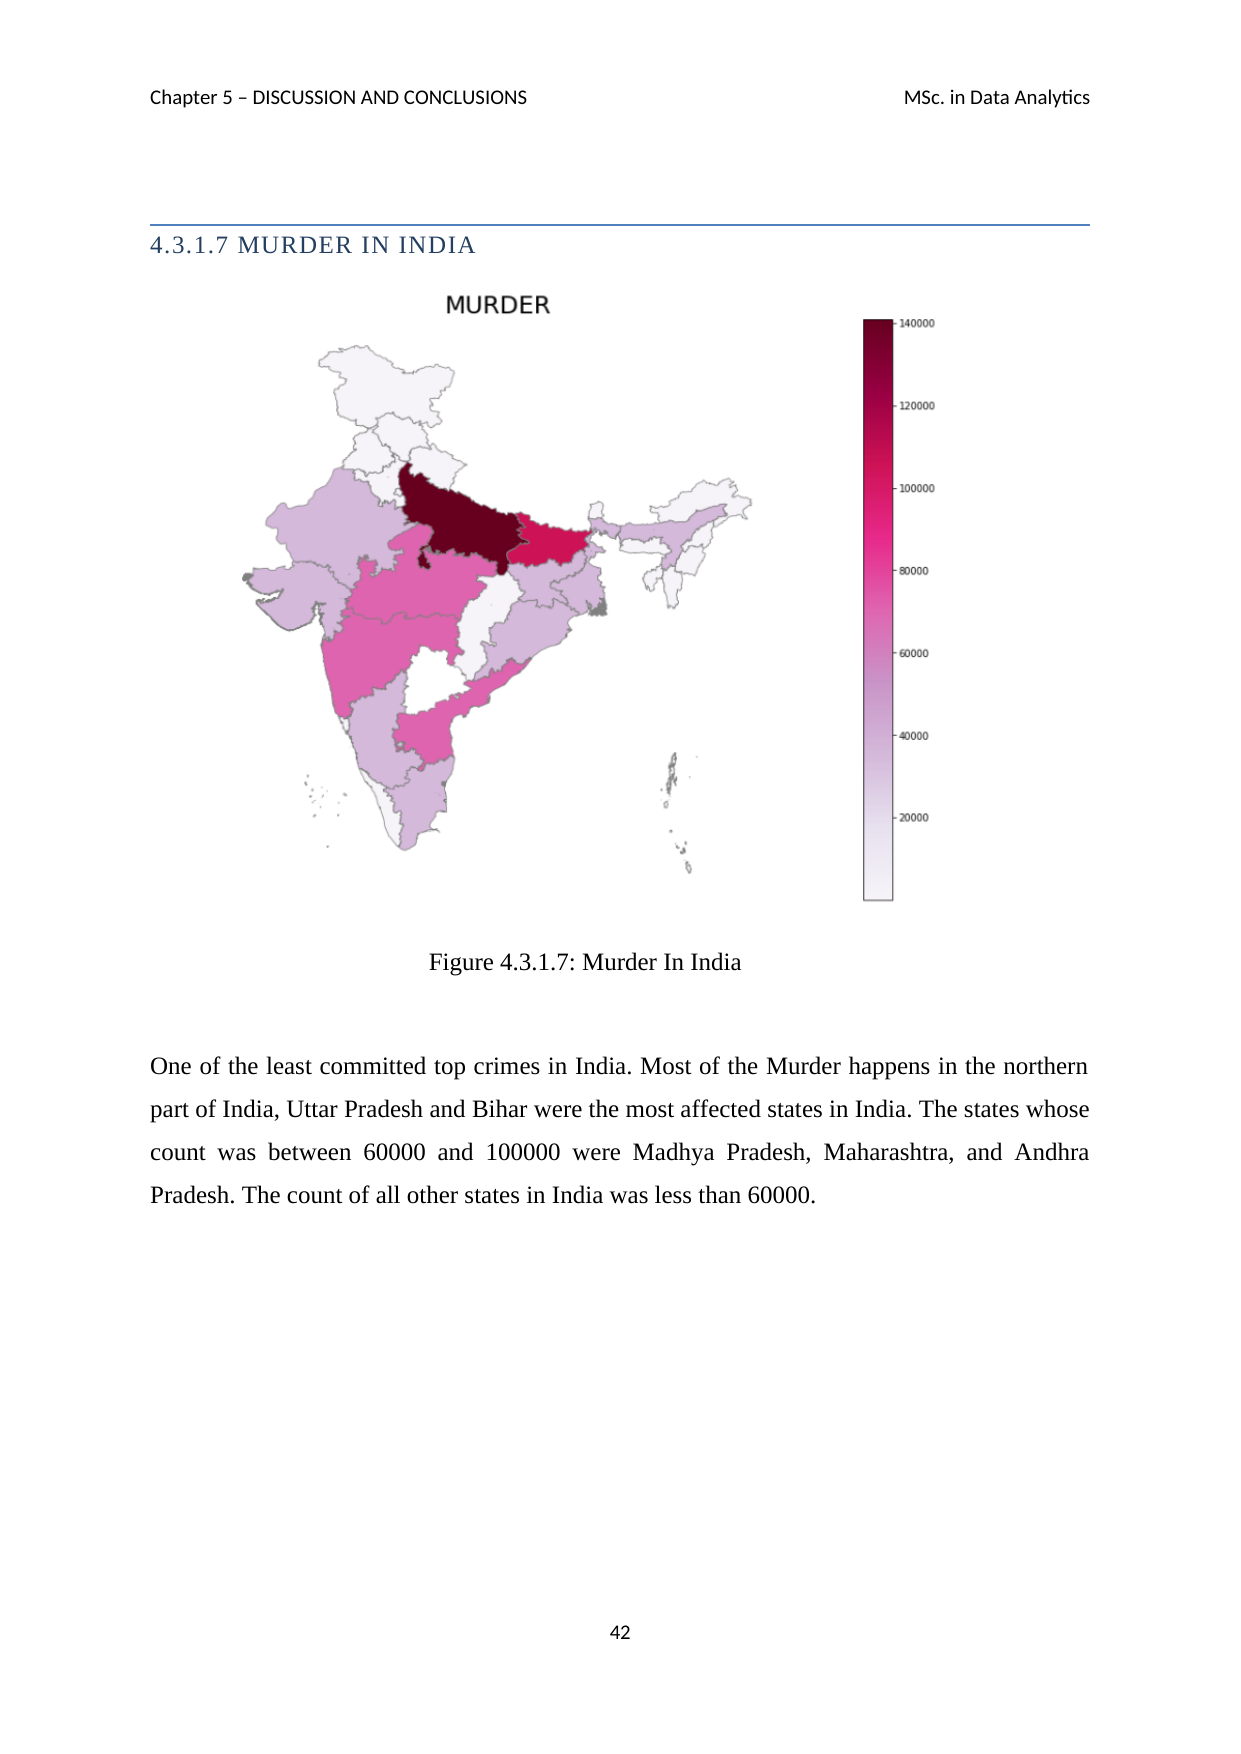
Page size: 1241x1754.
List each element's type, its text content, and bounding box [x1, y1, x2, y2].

list : Murder In India [150, 947, 1090, 976]
subtitle 4.3.1.7 MURDER IN INDIA [150, 226, 1090, 259]
text One of the least committed top crimes in India. Most of the Murder happens in the northern part of India, Uttar Pradesh and Bihar were the most affected states in India. The states whose count was between 60000 and 100000 were Madhya Pradesh, Maharashtra, and Andhra Pradesh. The count of all other states in India was less than 60000. [150, 1051, 1090, 1209]
picture [150, 283, 1033, 914]
